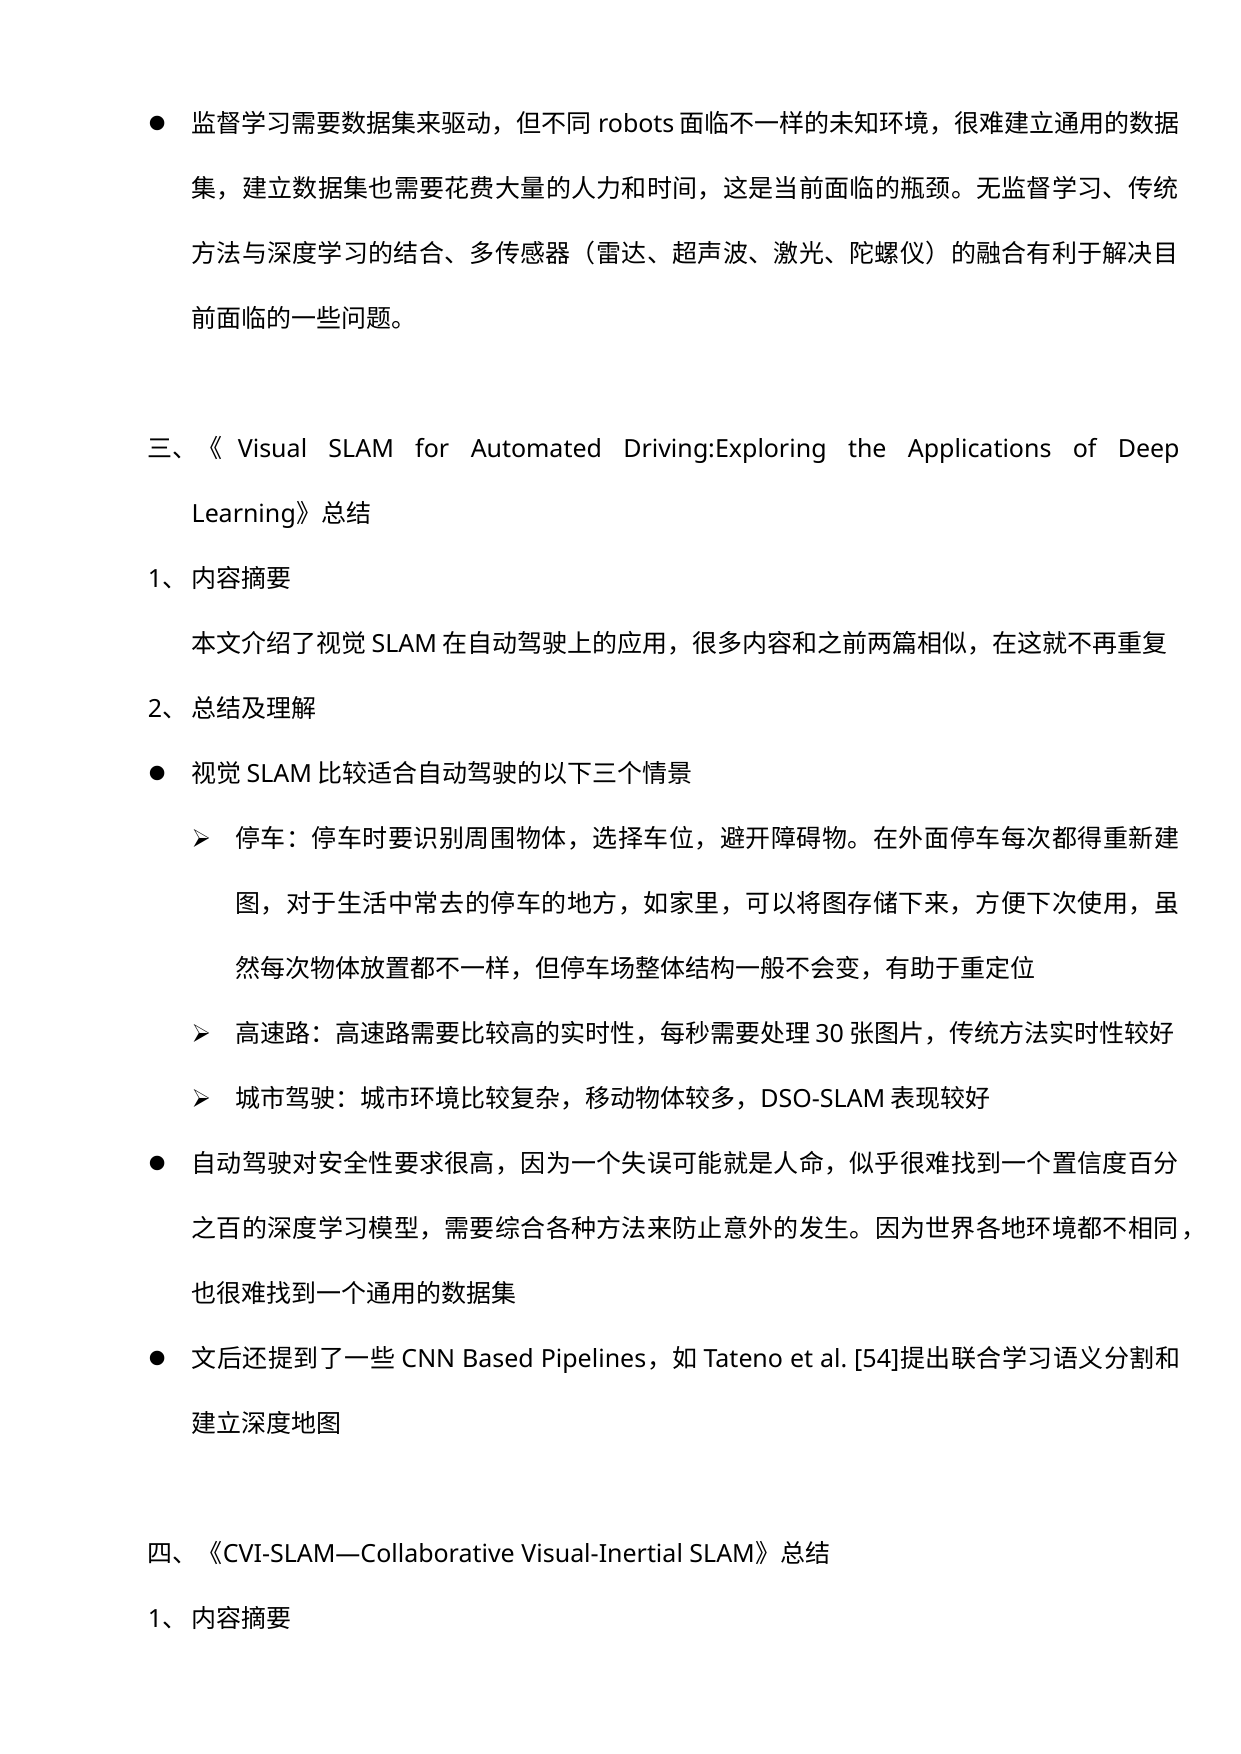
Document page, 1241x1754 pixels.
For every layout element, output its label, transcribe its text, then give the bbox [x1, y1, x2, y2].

list 高速路：高速路需要比较高的实时性，每秒需要处理30张图片，传统方法实时性较好 [191, 999, 1181, 1064]
list 内容摘要 [148, 544, 1181, 609]
list 自动驾驶对安全性要求很高，因为一个失误可能就是人命，似乎很难找到一个置信度百分之百的深度学习模型，需要综合各种方法来防止意外的发生。因为世界各地环境都不相同，也很难找到一个通用的数据集 [148, 1129, 1181, 1324]
list 视觉SLAM比较适合自动驾驶的以下三个情景 [148, 739, 1181, 804]
list 总结及理解 [148, 674, 1181, 739]
list 本文介绍了视觉SLAM在自动驾驶上的应用，很多内容和之前两篇相似，在这就不再重复 [191, 609, 1181, 674]
list 文后还提到了一些CNN Based Pipelines，如Tateno et al. [54]提出联合学习语义分割和建立深度地图 [148, 1324, 1181, 1454]
list 《Visual SLAM for Automated Driving:Exploring the Applications of Deep Learning》总结 [148, 414, 1181, 544]
list 停车：停车时要识别周围物体，选择车位，避开障碍物。在外面停车每次都得重新建图，对于生活中常去的停车的地方，如家里，可以将图存储下来，方便下次使用，虽然每次物体放置都不一样，但停车场整体结构一般不会变，有助于重定位 [191, 804, 1181, 999]
list 监督学习需要数据集来驱动，但不同robots面临不一样的未知环境，很难建立通用的数据集，建立数据集也需要花费大量的人力和时间，这是当前面临的瓶颈。无监督学习、传统方法与深度学习的结合、多传感器（雷达、超声波、激光、陀螺仪）的融合有利于解决目前面临的一些问题。 [148, 89, 1181, 349]
list 城市驾驶：城市环境比较复杂，移动物体较多，DSO-SLAM表现较好 [191, 1064, 1181, 1129]
list 《CVI-SLAM—Collaborative Visual-Inertial SLAM》总结 [148, 1519, 1181, 1584]
list 内容摘要 [148, 1584, 1181, 1649]
